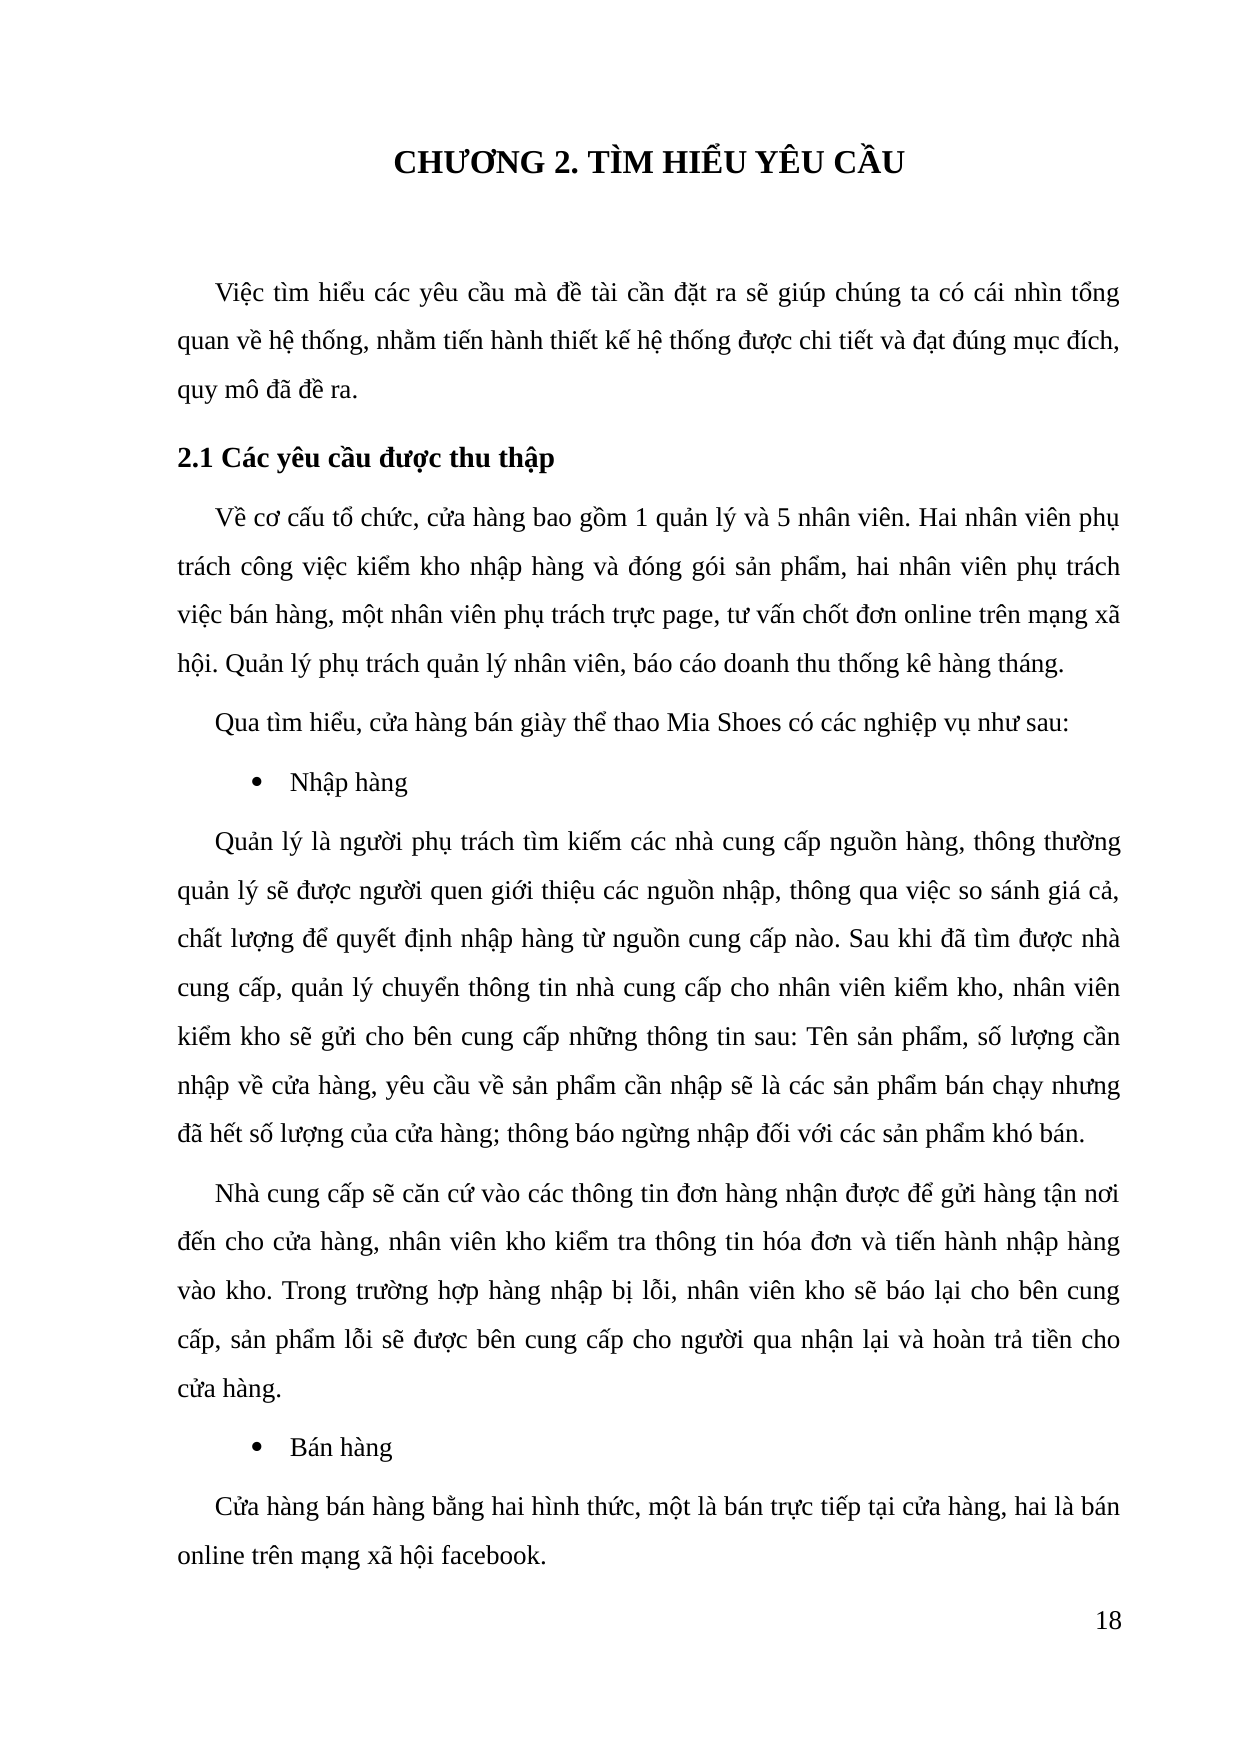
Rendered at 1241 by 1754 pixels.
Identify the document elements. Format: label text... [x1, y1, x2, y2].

text Về cơ cấu tổ chức, cửa hàng bao gồm 1 quản lý và 5 nhân viên. Hai nhân viên phụ trách công việc kiểm kho nhập hàng và đóng gói sản phẩm, hai nhân viên phụ trách việc bán hàng, một nhân viên phụ trách trực page, tư vấn chốt đơn online trên mạng xã hội. Quản lý phụ trách quản lý nhân viên, báo cáo doanh thu thống kê hàng tháng. [177, 498, 1122, 681]
text Qua tìm hiểu, cửa hàng bán giày thể thao Mia Shoes có các nghiệp vụ như sau: [177, 703, 1122, 741]
list Bán hàng [252, 1428, 1122, 1465]
text Cửa hàng bán hàng bằng hai hình thức, một là bán trực tiếp tại cửa hàng, hai là bán online trên mạng xã hội facebook. [177, 1487, 1122, 1573]
subtitle Các yêu cầu được thu thập [177, 438, 1122, 475]
subtitle TÌM HIỂU YÊU CẦU [177, 124, 1122, 199]
list Nhập hàng [252, 762, 1122, 800]
text Nhà cung cấp sẽ căn cứ vào các thông tin đơn hàng nhận được để gửi hàng tận nơi đến cho cửa hàng, nhân viên kho kiểm tra thông tin hóa đơn và tiến hành nhập hàng vào kho. Trong trường hợp hàng nhập bị lỗi, nhân viên kho sẽ báo lại cho bên cung cấp, sản phẩm lỗi sẽ được bên cung cấp cho người qua nhận lại và hoàn trả tiền cho cửa hàng. [177, 1174, 1122, 1406]
text Việc tìm hiểu các yêu cầu mà đề tài cần đặt ra sẽ giúp chúng ta có cái nhìn tổng quan về hệ thống, nhằm tiến hành thiết kế hệ thống được chi tiết và đạt đúng mục đích, quy mô đã đề ra. [177, 273, 1122, 408]
text Quản lý là người phụ trách tìm kiếm các nhà cung cấp nguồn hàng, thông thường quản lý sẽ được người quen giới thiệu các nguồn nhập, thông qua việc so sánh giá cả, chất lượng để quyết định nhập hàng từ nguồn cung cấp nào. Sau khi đã tìm được nhà cung cấp, quản lý chuyển thông tin nhà cung cấp cho nhân viên kiểm kho, nhân viên kiểm kho sẽ gửi cho bên cung cấp những thông tin sau: Tên sản phẩm, số lượng cần nhập về cửa hàng, yêu cầu về sản phẩm cần nhập sẽ là các sản phẩm bán chạy nhưng đã hết số lượng của cửa hàng; thông báo ngừng nhập đối với các sản phẩm khó bán. [177, 822, 1122, 1152]
